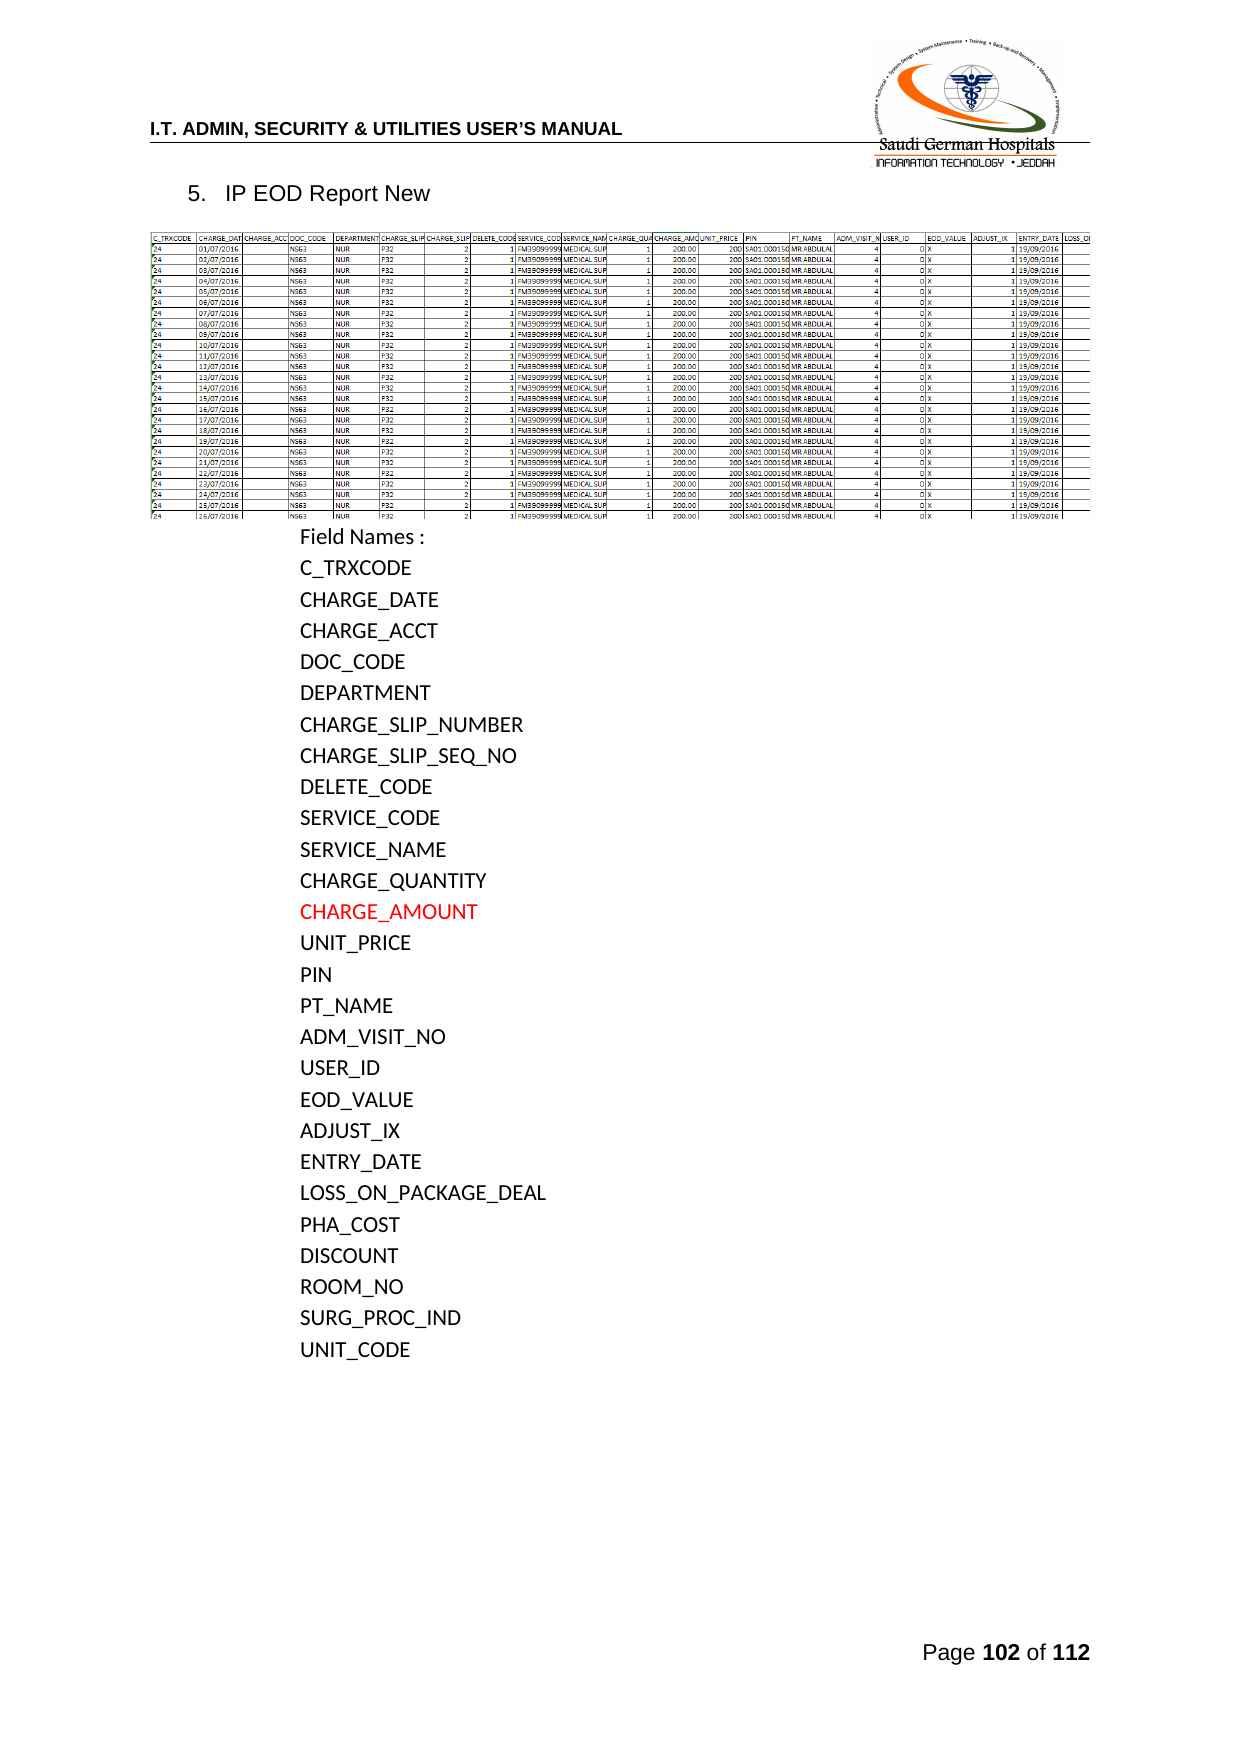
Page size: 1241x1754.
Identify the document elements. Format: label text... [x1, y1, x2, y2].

table_cell DELETE_CODE [289, 769, 558, 800]
table_cell CHARGE_SLIP_SEQ_NO [289, 738, 558, 769]
table_cell ADJUST_IX [289, 1113, 558, 1144]
table_cell DEPARTMENT [289, 675, 558, 707]
table_cell UNIT_CODE [289, 1332, 558, 1363]
table_cell PHA_COST [289, 1207, 558, 1238]
table_cell ENTRY_DATE [289, 1144, 558, 1175]
table_cell ADM_VISIT_NO [289, 1019, 558, 1050]
table_cell CHARGE_ACCT [289, 613, 558, 644]
table_cell SERVICE_CODE [289, 800, 558, 832]
list IP EOD Report New [187, 180, 1090, 206]
table_cell DOC_CODE [289, 644, 558, 675]
table_cell CHARGE_AMOUNT [289, 894, 558, 925]
table_cell UNIT_PRICE [289, 925, 558, 957]
table_cell DISCOUNT [289, 1238, 558, 1269]
table_cell C_TRXCODE [289, 550, 558, 582]
table_cell PT_NAME [289, 988, 558, 1019]
picture [869, 143, 1064, 168]
table_cell SERVICE_NAME [289, 832, 558, 863]
table_cell EOD_VALUE [289, 1082, 558, 1113]
picture [150, 232, 1091, 519]
table_cell CHARGE_QUANTITY [289, 863, 558, 894]
table_cell SURG_PROC_IND [289, 1300, 558, 1332]
table_cell ROOM_NO [289, 1269, 558, 1300]
table_cell USER_ID [289, 1050, 558, 1082]
table_cell PIN [289, 957, 558, 988]
table_cell CHARGE_DATE [289, 582, 558, 613]
picture [869, 37, 1064, 142]
table_cell LOSS_ON_PACKAGE_DEAL [289, 1175, 558, 1207]
table_cell CHARGE_SLIP_NUMBER [289, 707, 558, 738]
table_header Field Names : [289, 519, 558, 550]
